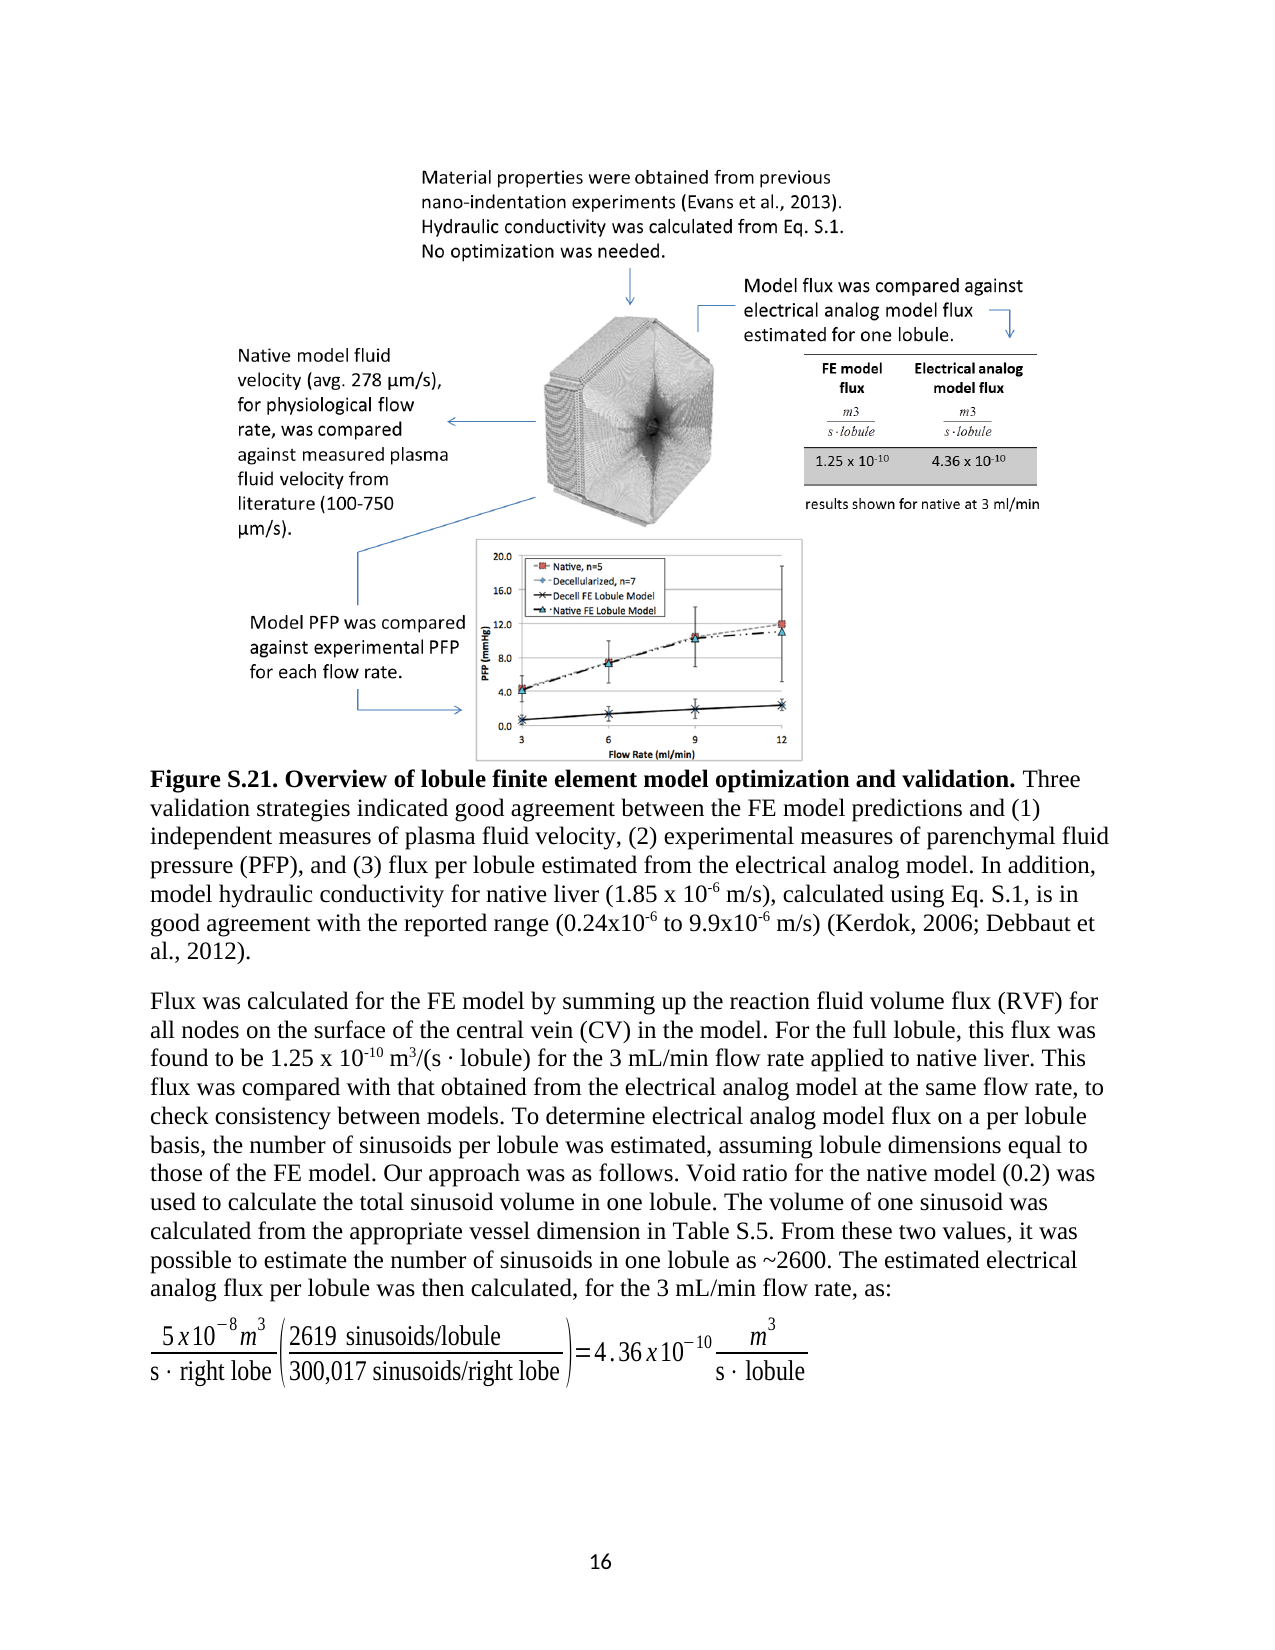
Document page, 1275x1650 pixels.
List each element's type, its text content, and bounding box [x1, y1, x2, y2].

picture [230, 150, 1045, 764]
text Flux was calculated for the FE model by summing up the reaction fluid volume flux (RVF) for all nodes on the surface of the central vein (CV) in the model. For the full lobule, this flux was found to be 1.25 x 10-10 m3/(s ∙ lobule) for the 3 mL/min flow rate applied to native liver. This flux was compared with that obtained from the electrical analog model at the same flow rate, to check consistency between models. To determine electrical analog model flux on a per lobule basis, the number of sinusoids per lobule was estimated, assuming lobule dimensions equal to those of the FE model. Our approach was as follows. Void ratio for the native model (0.2) was used to calculate the total sinusoid volume in one lobule. The volume of one sinusoid was calculated from the appropriate vessel dimension in Table S.5. From these two values, it was possible to estimate the number of sinusoids in one lobule as ~2600. The estimated electrical analog flux per lobule was then calculated, for the 3 mL/min flow rate, as: [150, 986, 1125, 1302]
text Figure S.21. Overview of lobule finite element model optimization and validation. Three validation strategies indicated good agreement between the FE model predictions and (1) independent measures of plasma fluid velocity, (2) experimental measures of parenchymal fluid pressure (PFP), and (3) flux per lobule estimated from the electrical analog model. In addition, model hydraulic conductivity for native liver (1.85 x 10-6 m/s), calculated using Eq. S.1, is in good agreement with the reported range (0.24x10-6 to 9.9x10-6 m/s) (Kerdok, 2006; Debbaut et al., 2012). [150, 764, 1125, 965]
